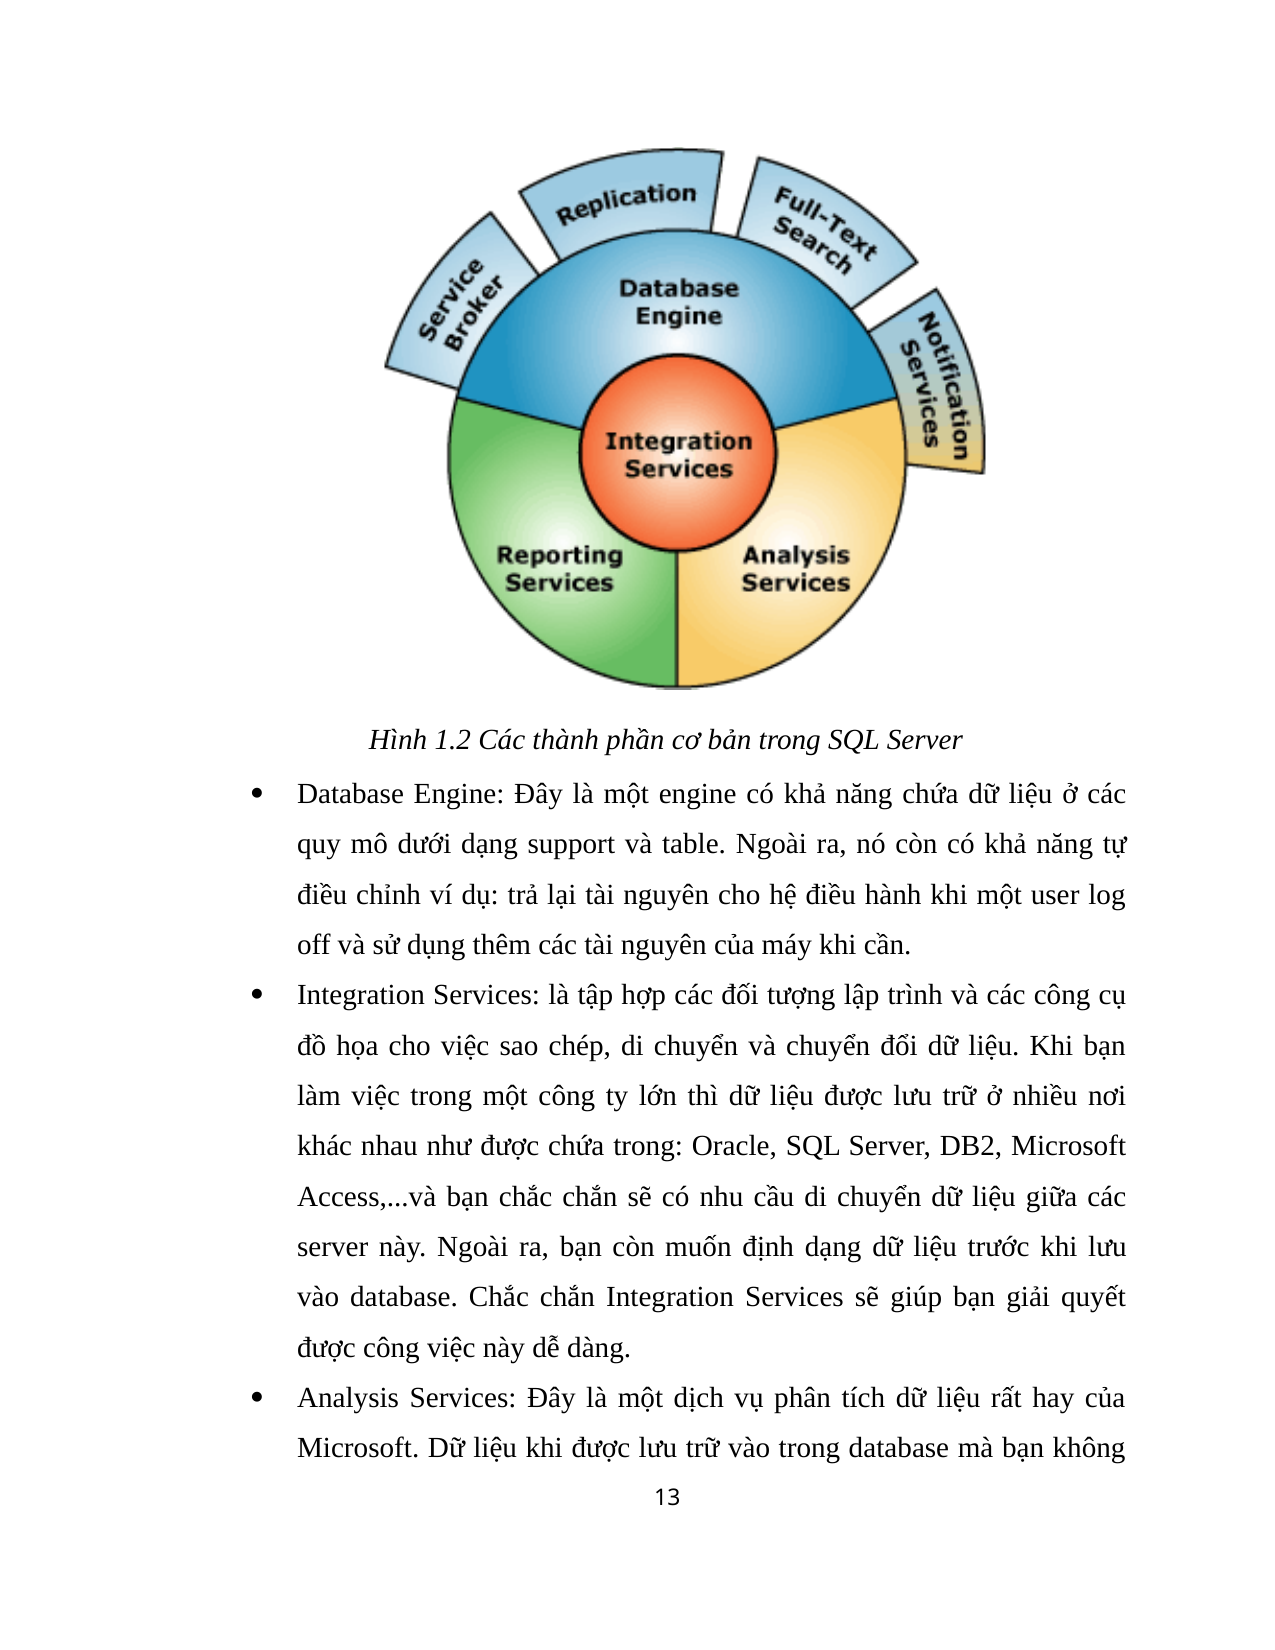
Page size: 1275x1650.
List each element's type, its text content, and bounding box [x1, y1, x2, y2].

list Database Engine: Đây là một engine có khả năng chứa dữ liệu ở các quy mô dưới dạng support và table. Ngoài ra, nó còn có khả năng tự điều chỉnh ví dụ: trả lại tài nguyên cho hệ điều hành khi một user log off và sử dụng thêm các tài nguyên của máy khi cần. [252, 776, 1127, 961]
list Integration Services: là tập hợp các đối tượng lập trình và các công cụ đồ họa cho việc sao chép, di chuyển và chuyển đổi dữ liệu. Khi bạn làm việc trong một công ty lớn thì dữ liệu được lưu trữ ở nhiều nơi khác nhau như được chứa trong: Oracle, SQL Server, DB2, Microsoft Access,...và bạn chắc chắn sẽ có nhu cầu di chuyển dữ liệu giữa các server này. Ngoài ra, bạn còn muốn định dạng dữ liệu trước khi lưu vào database. Chắc chắn Integration Services sẽ giúp bạn giải quyết được công việc này dễ dàng. [252, 977, 1127, 1363]
text Hình 1.2 Các thành phần cơ bản trong SQL Server [207, 722, 1127, 755]
picture [383, 147, 988, 690]
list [252, 1380, 1127, 1464]
